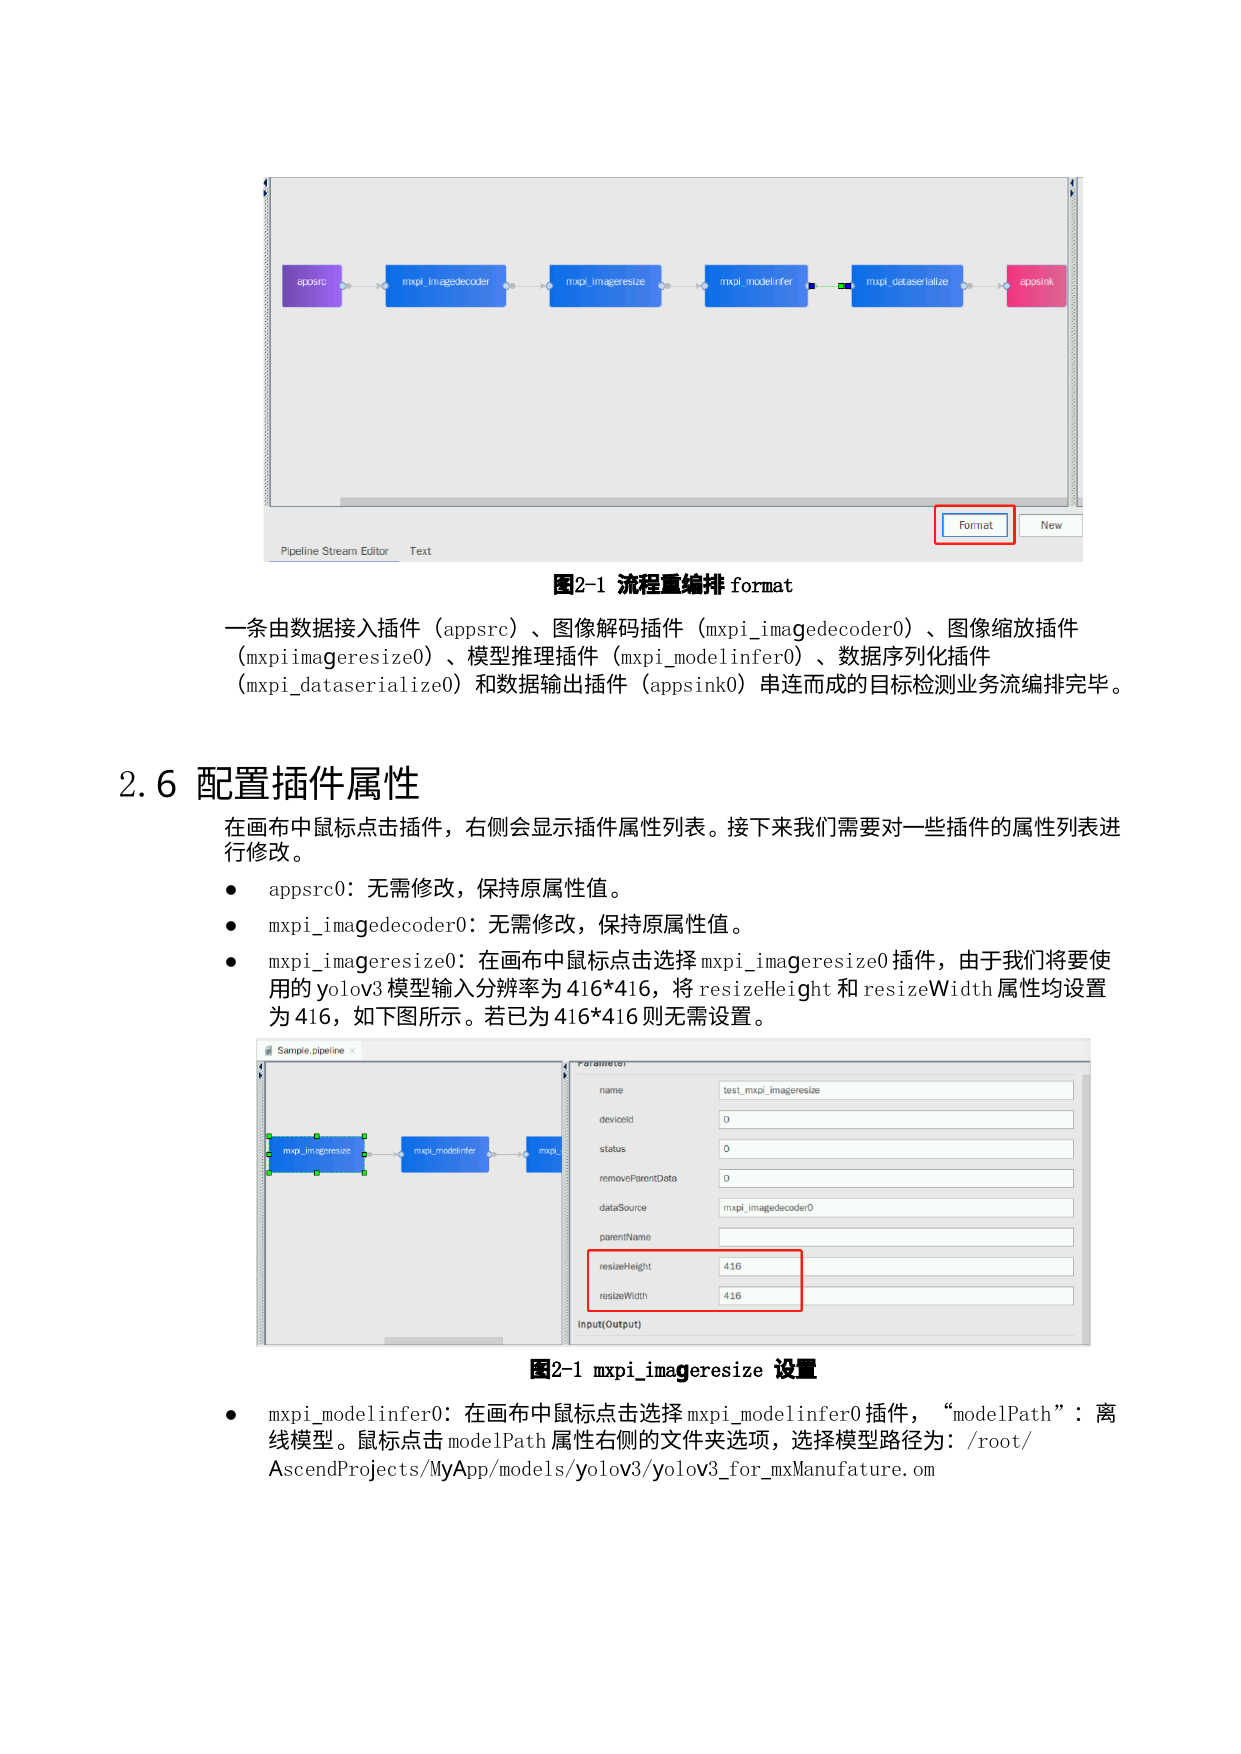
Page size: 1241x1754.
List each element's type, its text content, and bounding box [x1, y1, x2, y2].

text 在画布中鼠标点击插件，右侧会显示插件属性列表。接下来我们需要对一些插件的属性列表进行修改。 [224, 816, 1122, 866]
text mxpi_imageresize 设置 [224, 1355, 1122, 1382]
picture [263, 177, 1083, 562]
text 一条由数据接入插件（appsrc）、图像解码插件（mxpi_imagedecoder0）、图像缩放插件（mxpiimageresize0）、模型推理插件（mxpi_modelinfer0）、数据序列化插件（mxpi_dataserialize0）和数据输出插件（appsink0）串连而成的目标检测业务流编排完毕。 [224, 614, 1122, 698]
text 流程重编排 format [224, 570, 1122, 598]
text mxpi_imagedecoder0：无需修改，保持原属性值。 [224, 911, 1122, 938]
text mxpi_imageresize0：在画布中鼠标点击选择mxpi_imageresize0插件，由于我们将要使用的yolov3模型输入分辨率为416*416，将resizeHeight和resizeWidth属性均设置为416，如下图所示。若已为416*416则无需设置。 [224, 947, 1122, 1030]
text appsrc0：无需修改，保持原属性值。 [224, 875, 1122, 902]
text mxpi_modelinfer0：在画布中鼠标点击选择mxpi_modelinfer0插件，“modelPath”：离线模型。鼠标点击modelPath属性右侧的文件夹选项，选择模型路径为：/root/AscendProjects/MyApp/models/yolov3/yolov3_for_mxManufature.om [224, 1399, 1122, 1479]
picture [256, 1038, 1091, 1347]
subtitle 配置插件属性 [118, 760, 1122, 807]
